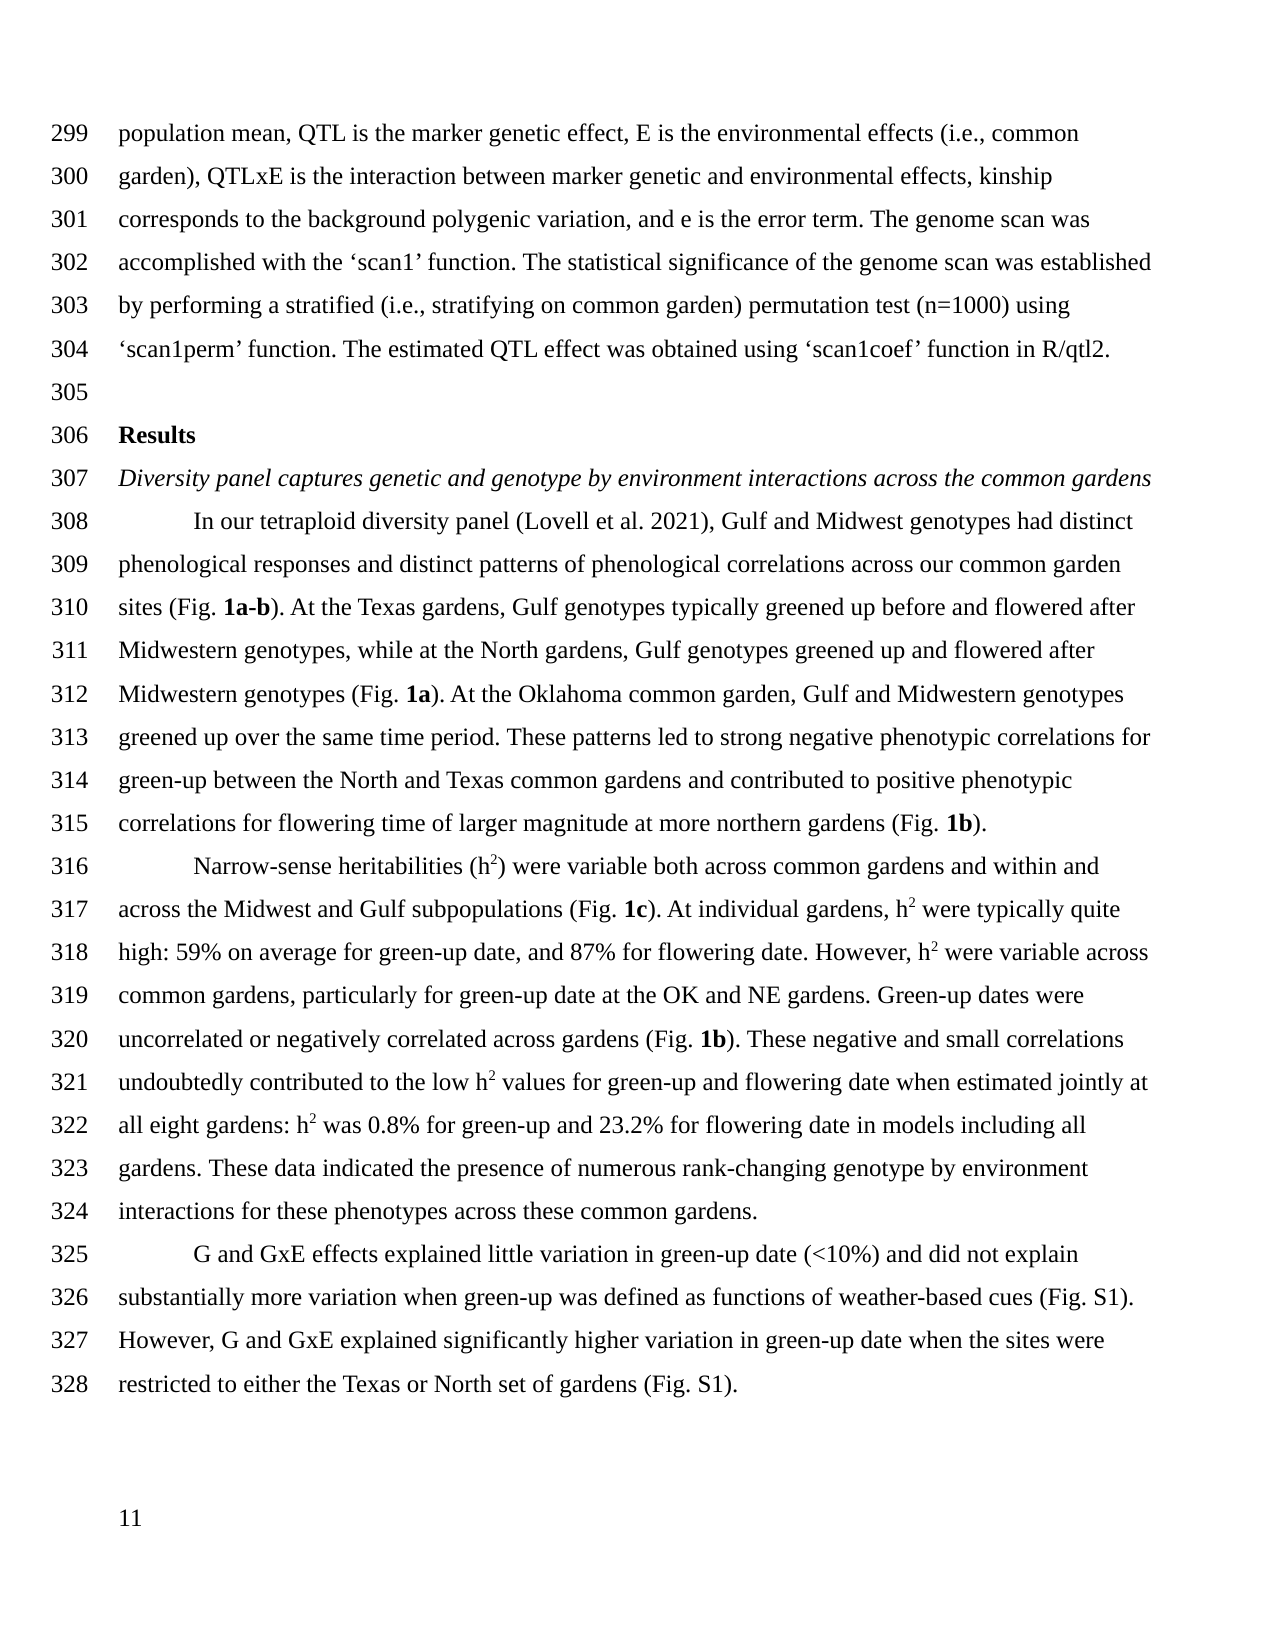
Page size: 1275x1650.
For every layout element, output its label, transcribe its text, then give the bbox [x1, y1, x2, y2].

text Results [118, 420, 1157, 449]
text G and GxE effects explained little variation in green-up date (<10%) and did not explain substantially more variation when green-up was defined as functions of weather-based cues (Fig. S1). However, G and GxE explained significantly higher variation in green-up date when the sites were restricted to either the Texas or North set of gardens (Fig. S1). [118, 1239, 1157, 1397]
text In our tetraploid diversity panel (Lovell et al. 2021), Gulf and Midwest genotypes had distinct phenological responses and distinct patterns of phenological correlations across our common garden sites (Fig. 1a-b). At the Texas gardens, Gulf genotypes typically greened up before and flowered after Midwestern genotypes, while at the North gardens, Gulf genotypes greened up and flowered after Midwestern genotypes (Fig. 1a). At the Oklahoma common garden, Gulf and Midwestern genotypes greened up over the same time period. These patterns led to strong negative phenotypic correlations for green-up between the North and Texas common gardens and contributed to positive phenotypic correlations for flowering time of larger magnitude at more northern gardens (Fig. 1b). [118, 506, 1157, 837]
text Narrow-sense heritabilities (h2) were variable both across common gardens and within and across the Midwest and Gulf subpopulations (Fig. 1c). At individual gardens, h2 were typically quite high: 59% on average for green-up date, and 87% for flowering date. However, h2 were variable across common gardens, particularly for green-up date at the OK and NE gardens. Green-up dates were uncorrelated or negatively correlated across gardens (Fig. 1b). These negative and small correlations undoubtedly contributed to the low h2 values for green-up and flowering date when estimated jointly at all eight gardens: h2 was 0.8% for green-up and 23.2% for flowering date in models including all gardens. These data indicated the presence of numerous rank-changing genotype by environment interactions for these phenotypes across these common gardens. [118, 851, 1157, 1225]
text Diversity panel captures genetic and genotype by environment interactions across the common gardens [118, 463, 1157, 492]
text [118, 118, 1157, 362]
